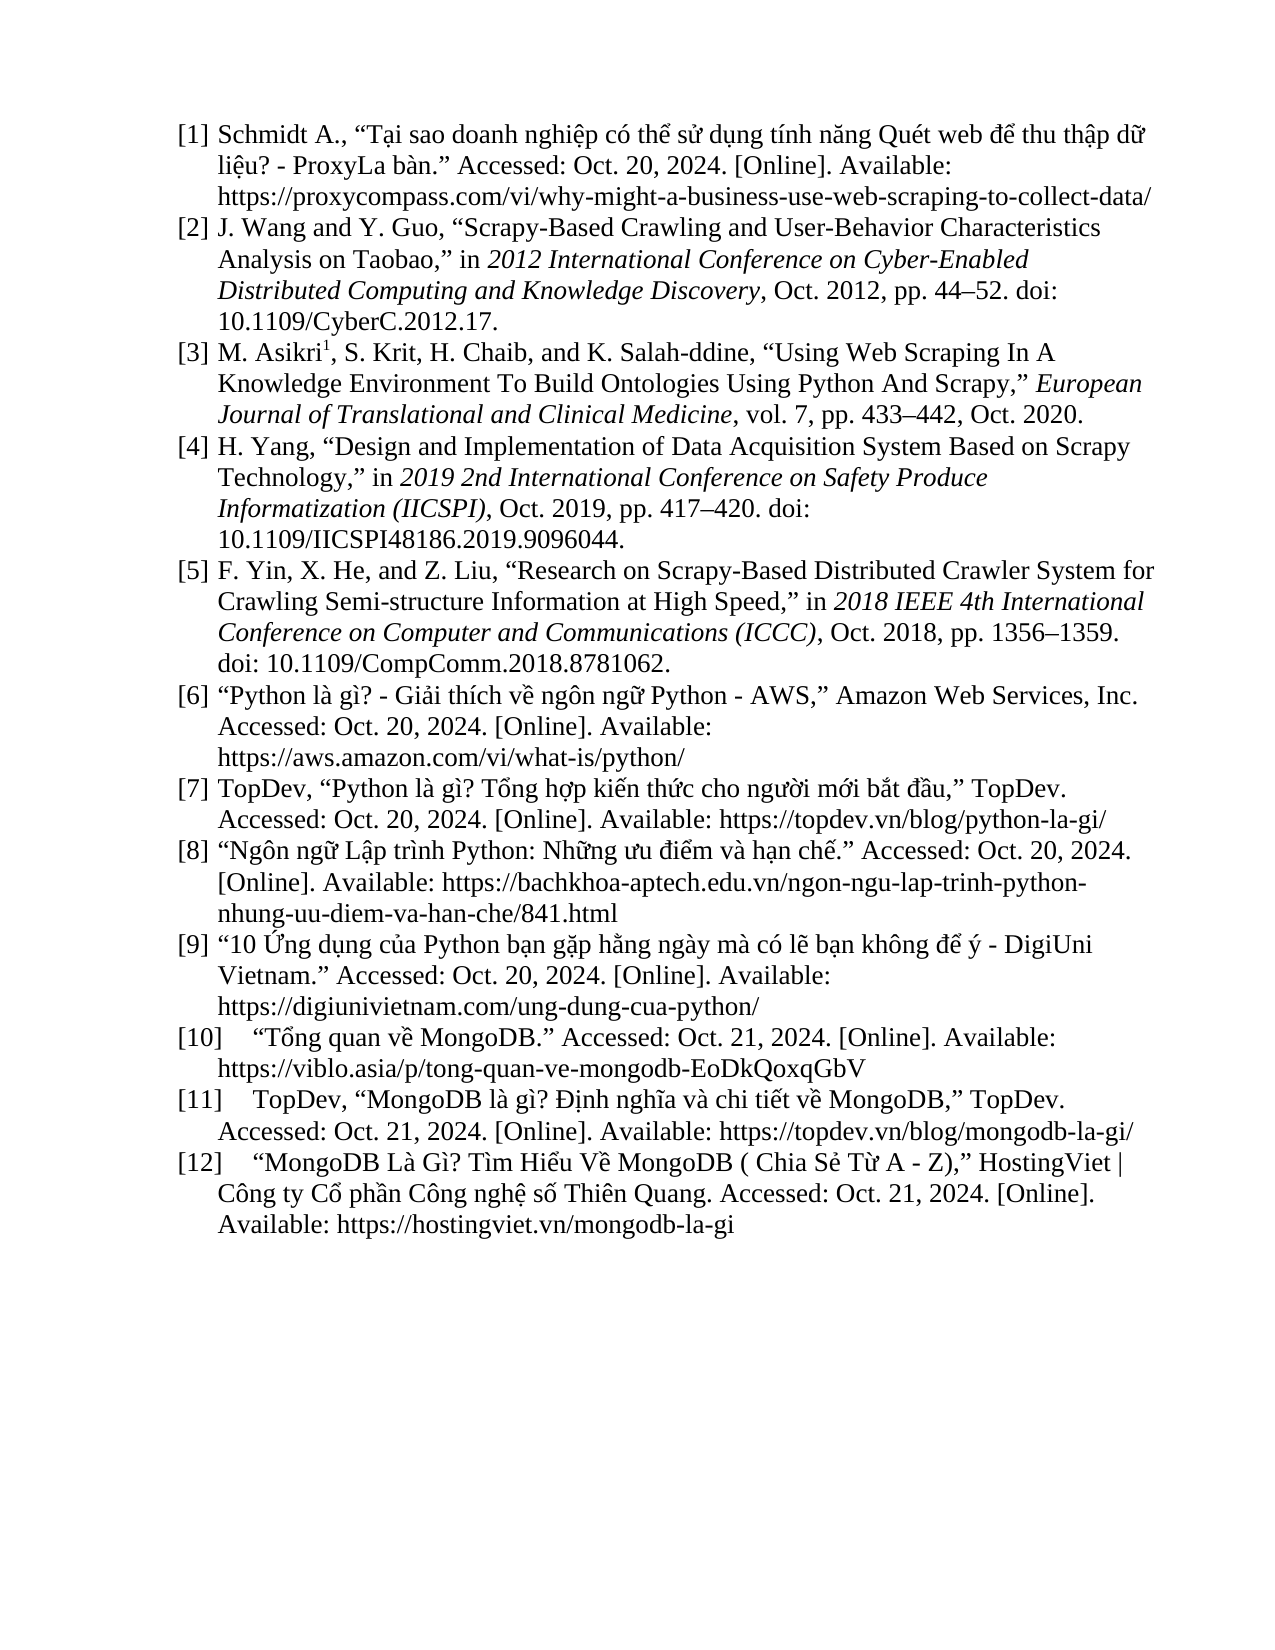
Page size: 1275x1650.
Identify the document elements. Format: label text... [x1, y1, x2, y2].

text [4] H. Yang, “Design and Implementation of Data Acquisition System Based on Scrapy Technology,” in 2019 2nd International Conference on Safety Produce Informatization (IICSPI), Oct. 2019, pp. 417–420. doi: 10.1109/IICSPI48186.2019.9096044. [177, 429, 1157, 554]
text [1] Schmidt A., “Tại sao doanh nghiệp có thể sử dụng tính năng Quét web để thu thập dữ liệu? - ProxyLa bàn.” Accessed: Oct. 20, 2024. [Online]. Available: https://proxycompass.com/vi/why-might-a-business-use-web-scraping-to-collect-data/ [177, 118, 1157, 212]
text [8] “Ngôn ngữ Lập trình Python: Những ưu điểm và hạn chế.” Accessed: Oct. 20, 2024. [Online]. Available: https://bachkhoa-aptech.edu.vn/ngon-ngu-lap-trinh-python-nhung-uu-diem-va-han-che/841.html [177, 834, 1157, 928]
text [12] “MongoDB Là Gì? Tìm Hiểu Về MongoDB ( Chia Sẻ Từ A - Z),” HostingViet | Công ty Cổ phần Công nghệ số Thiên Quang. Accessed: Oct. 21, 2024. [Online]. Available: https://hostingviet.vn/mongodb-la-gi [177, 1146, 1157, 1239]
text [2] J. Wang and Y. Guo, “Scrapy-Based Crawling and User-Behavior Characteristics Analysis on Taobao,” in 2012 International Conference on Cyber-Enabled Distributed Computing and Knowledge Discovery, Oct. 2012, pp. 44–52. doi: 10.1109/CyberC.2012.17. [177, 212, 1157, 336]
text [7] TopDev, “Python là gì? Tổng hợp kiến thức cho người mới bắt đầu,” TopDev. Accessed: Oct. 20, 2024. [Online]. Available: https://topdev.vn/blog/python-la-gi/ [177, 772, 1157, 834]
text [9] “10 Ứng dụng của Python bạn gặp hằng ngày mà có lẽ bạn không để ý - DigiUni Vietnam.” Accessed: Oct. 20, 2024. [Online]. Available: https://digiunivietnam.com/ung-dung-cua-python/ [177, 928, 1157, 1021]
text [3] M. Asikri1, S. Krit, H. Chaib, and K. Salah-ddine, “Using Web Scraping In A Knowledge Environment To Build Ontologies Using Python And Scrapy,” European Journal of Translational and Clinical Medicine, vol. 7, pp. 433–442, Oct. 2020. [177, 336, 1157, 429]
text [11] TopDev, “MongoDB là gì? Định nghĩa và chi tiết về MongoDB,” TopDev. Accessed: Oct. 21, 2024. [Online]. Available: https://topdev.vn/blog/mongodb-la-gi/ [177, 1084, 1157, 1146]
text [5] F. Yin, X. He, and Z. Liu, “Research on Scrapy-Based Distributed Crawler System for Crawling Semi-structure Information at High Speed,” in 2018 IEEE 4th International Conference on Computer and Communications (ICCC), Oct. 2018, pp. 1356–1359. doi: 10.1109/CompComm.2018.8781062. [177, 554, 1157, 679]
text [6] “Python là gì? - Giải thích về ngôn ngữ Python - AWS,” Amazon Web Services, Inc. Accessed: Oct. 20, 2024. [Online]. Available: https://aws.amazon.com/vi/what-is/python/ [177, 679, 1157, 772]
text [10] “Tổng quan về MongoDB.” Accessed: Oct. 21, 2024. [Online]. Available: https://viblo.asia/p/tong-quan-ve-mongodb-EoDkQoxqGbV [177, 1021, 1157, 1084]
